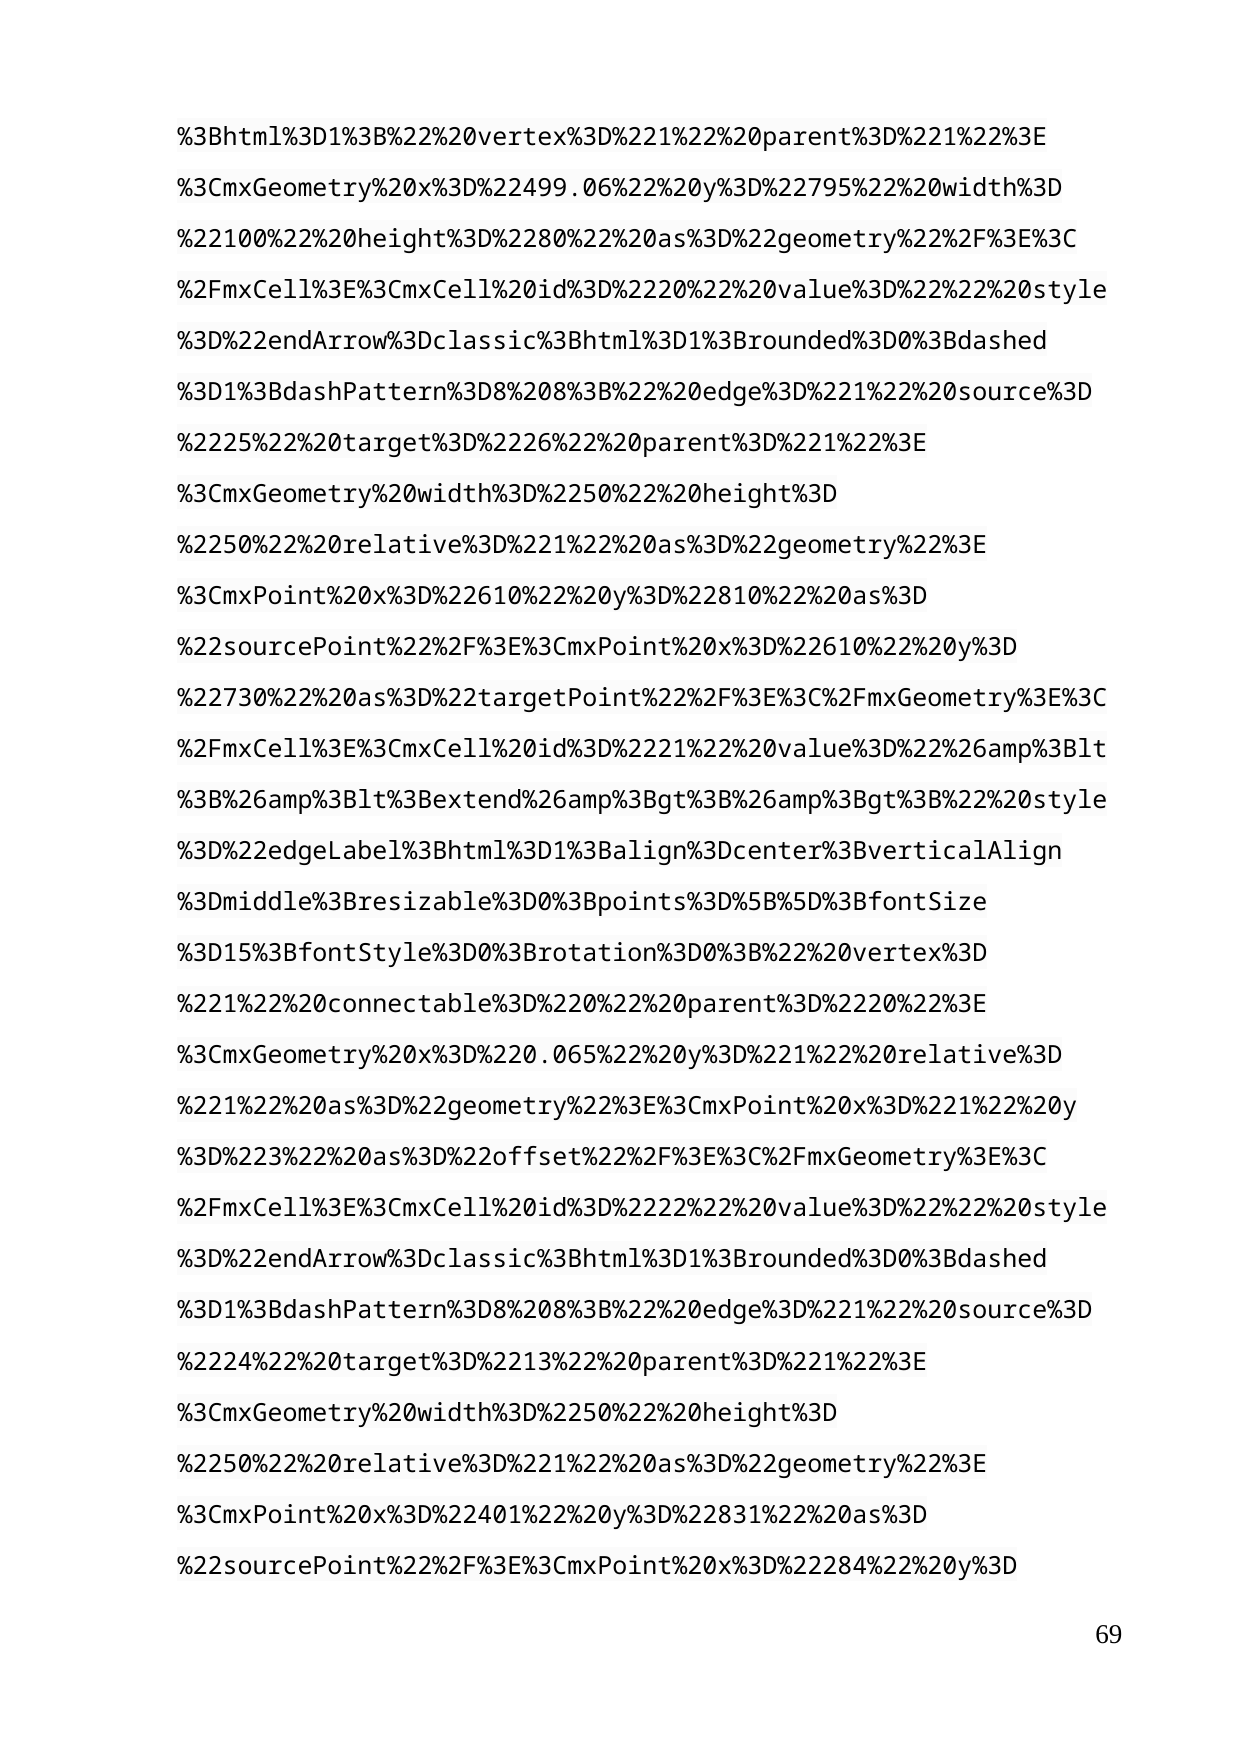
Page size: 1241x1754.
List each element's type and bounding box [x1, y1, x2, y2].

text [177, 118, 1122, 1581]
